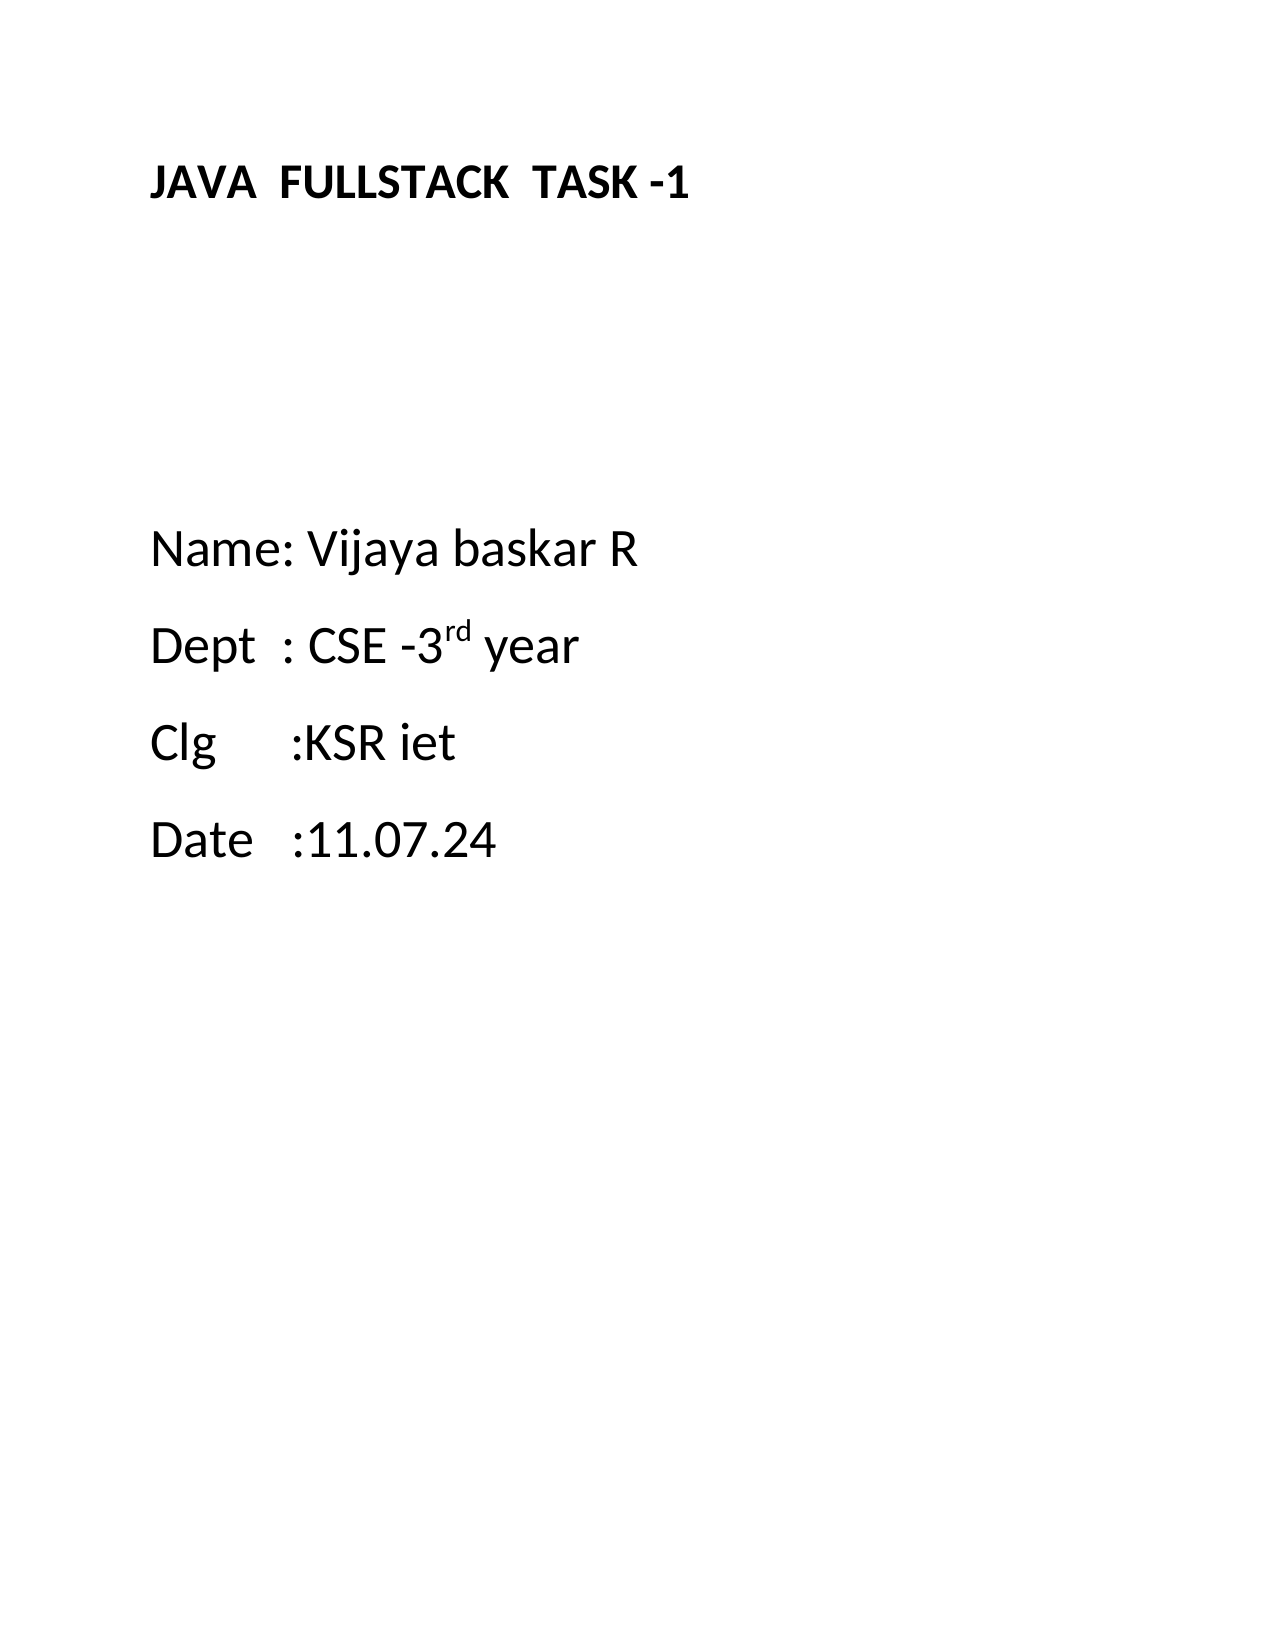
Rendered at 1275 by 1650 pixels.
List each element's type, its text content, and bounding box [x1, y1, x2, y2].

text Dept : CSE -3rd year [150, 611, 1125, 677]
text Clg :KSR iet [150, 707, 1125, 774]
text Date :11.07.24 [150, 804, 1125, 871]
text JAVA FULLSTACK TASK -1 [150, 150, 1125, 211]
text Name: Vijaya baskar R [150, 514, 1125, 580]
